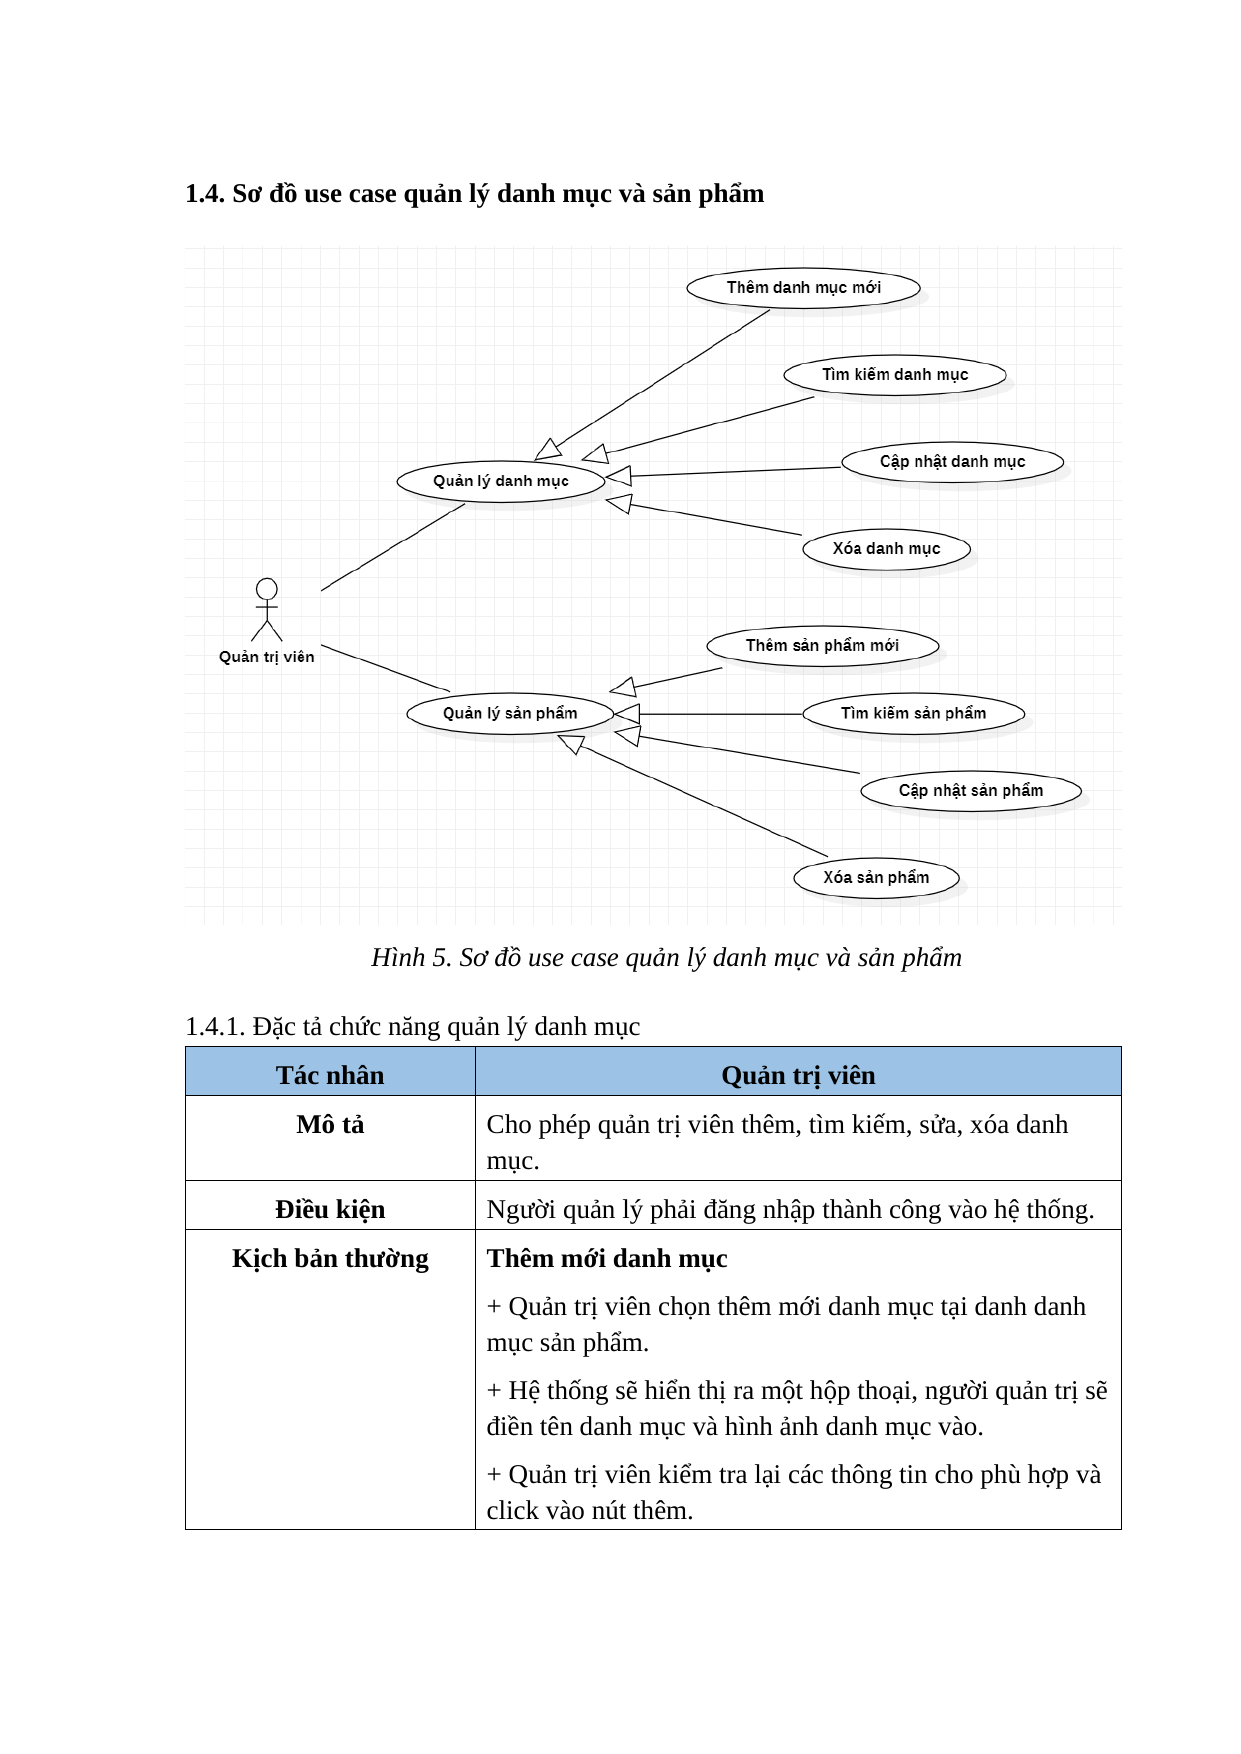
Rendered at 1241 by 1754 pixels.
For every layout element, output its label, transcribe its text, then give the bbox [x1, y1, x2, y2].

picture [184, 246, 1123, 925]
subtitle 1.4. Sơ đồ use case quản lý danh mục và sản phẩm [185, 177, 1122, 208]
table_header Tác nhân [186, 1047, 475, 1095]
subtitle 1.4.1. Đặc tả chức năng quản lý danh mục [185, 1010, 1122, 1041]
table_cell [476, 1230, 1121, 1529]
table_cell Mô tả [186, 1096, 475, 1179]
table_header Quản trị viên [476, 1047, 1121, 1095]
table_cell Người quản lý phải đăng nhập thành công vào hệ thống. [476, 1181, 1121, 1228]
text Hình 5. Sơ đồ use case quản lý danh mục và sản phẩm [185, 941, 1122, 972]
table_cell Kịch bản thường [186, 1230, 475, 1529]
table_cell Cho phép quản trị viên thêm, tìm kiếm, sửa, xóa danh mục. [476, 1096, 1121, 1179]
table_cell Điều kiện [186, 1181, 475, 1228]
